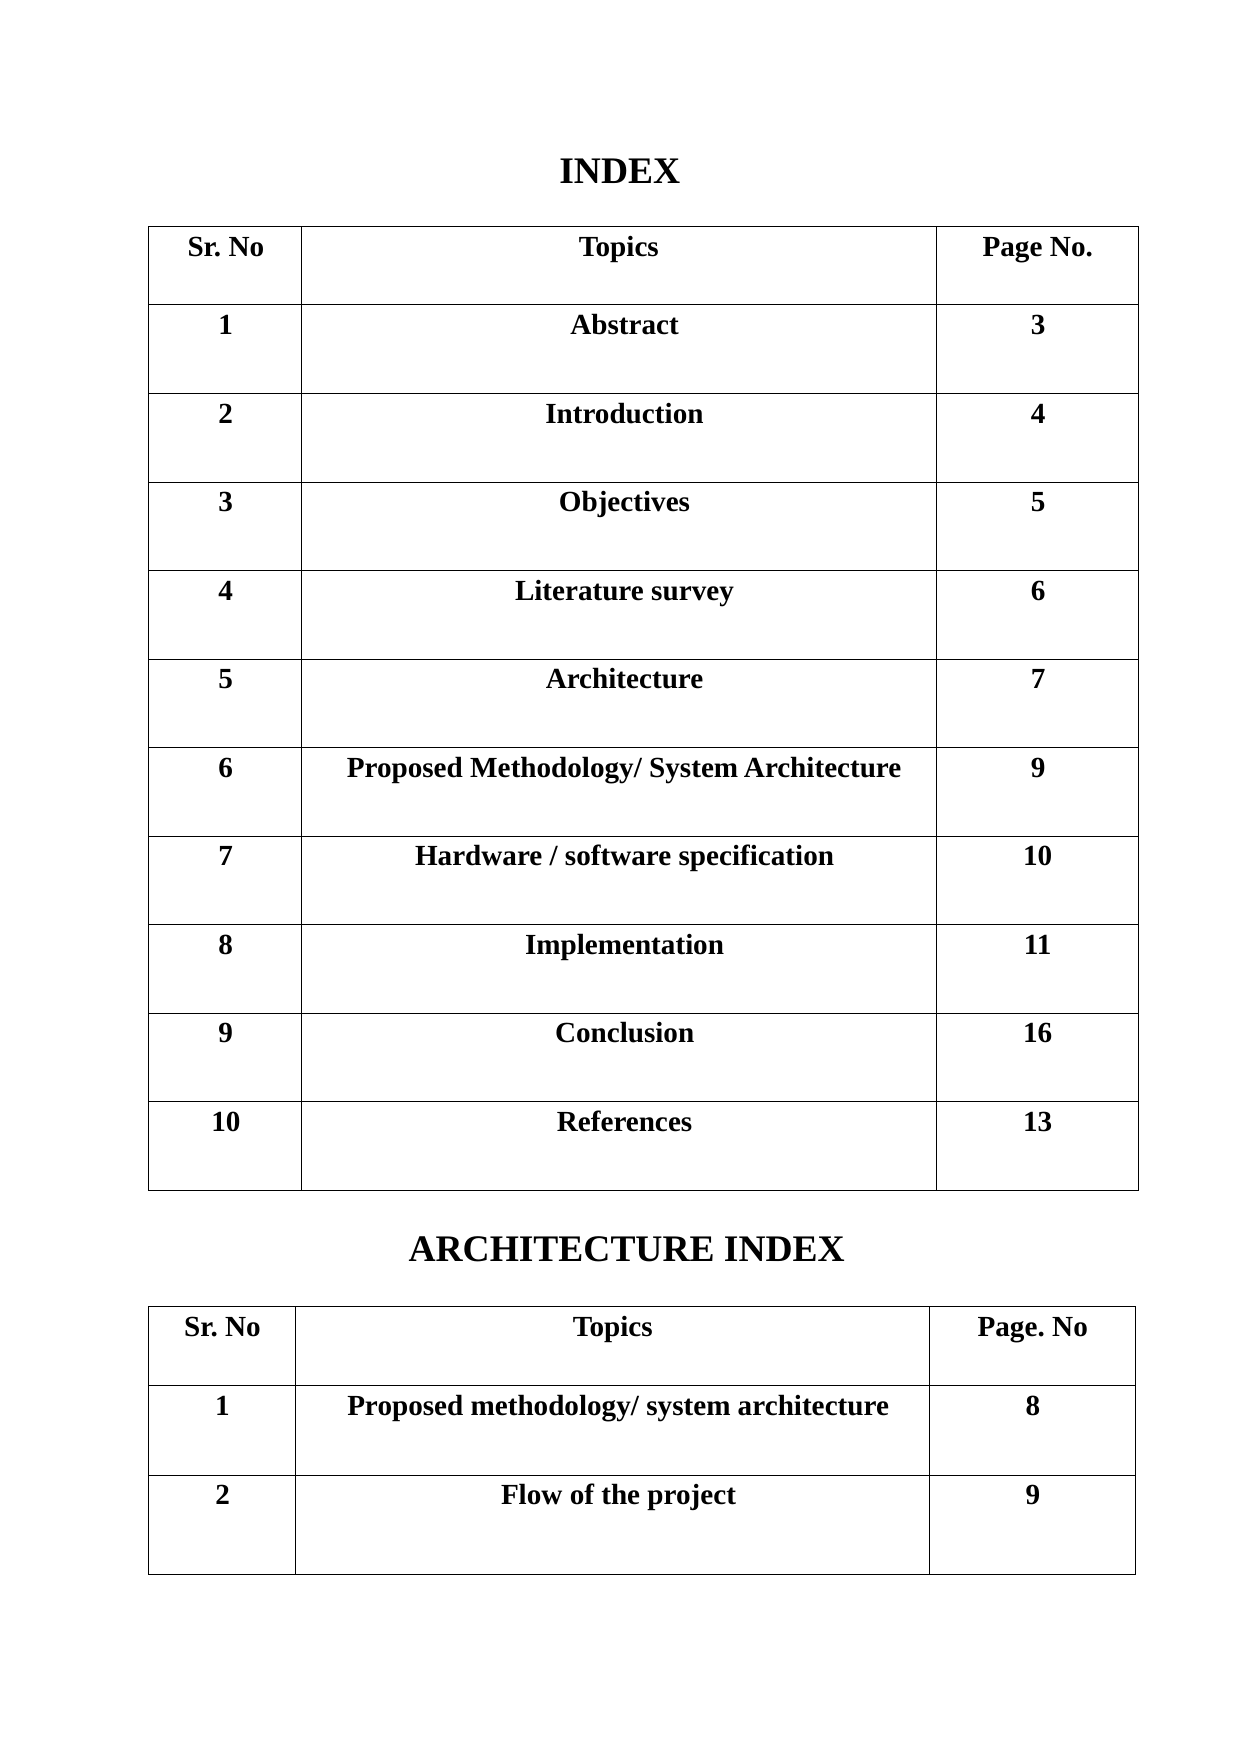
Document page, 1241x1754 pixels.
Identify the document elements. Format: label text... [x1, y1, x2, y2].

table_cell Implementation [302, 925, 936, 1013]
table_cell 10 [937, 837, 1138, 924]
table_cell References [302, 1102, 936, 1190]
table_cell 1 [149, 305, 301, 393]
table_cell 8 [930, 1386, 1135, 1475]
table_cell 13 [937, 1102, 1138, 1190]
table_header Topics [302, 227, 936, 304]
table_cell 10 [149, 1102, 301, 1190]
table_cell Architecture [302, 660, 936, 747]
table_cell 5 [937, 483, 1138, 570]
table_cell Hardware / software specification [302, 837, 936, 924]
table_header Sr. No [149, 227, 301, 304]
table_cell 3 [937, 305, 1138, 393]
table_header Sr. No [149, 1307, 295, 1385]
table_cell 9 [149, 1014, 301, 1101]
table_cell 11 [937, 925, 1138, 1013]
table_cell Conclusion [302, 1014, 936, 1101]
table_cell 7 [149, 837, 301, 924]
table_cell 3 [149, 483, 301, 570]
subtitle INDEX [134, 148, 1105, 191]
text ARCHITECTURE INDEX [118, 1226, 845, 1269]
table_cell Proposed methodology/ system architecture [296, 1386, 929, 1475]
table_cell 4 [937, 394, 1138, 482]
table_header Page. No [930, 1307, 1135, 1385]
table_header Page No. [937, 227, 1138, 304]
table_cell 1 [149, 1386, 295, 1475]
table_cell 2 [149, 394, 301, 482]
table_cell 16 [937, 1014, 1138, 1101]
table_cell 4 [149, 571, 301, 659]
table_cell Literature survey [302, 571, 936, 659]
table_cell 8 [149, 925, 301, 1013]
table_header Topics [296, 1307, 929, 1385]
table_cell 5 [149, 660, 301, 747]
table_cell 2 [149, 1476, 295, 1574]
table_cell Introduction [302, 394, 936, 482]
table_cell 6 [149, 748, 301, 836]
table_cell 9 [930, 1476, 1135, 1574]
table_cell 6 [937, 571, 1138, 659]
table_cell 9 [937, 748, 1138, 836]
table_cell Proposed Methodology/ System Architecture [302, 748, 936, 836]
table_cell 7 [937, 660, 1138, 747]
table_cell Objectives [302, 483, 936, 570]
table_cell Flow of the project [296, 1476, 929, 1574]
table_cell Abstract [302, 305, 936, 393]
